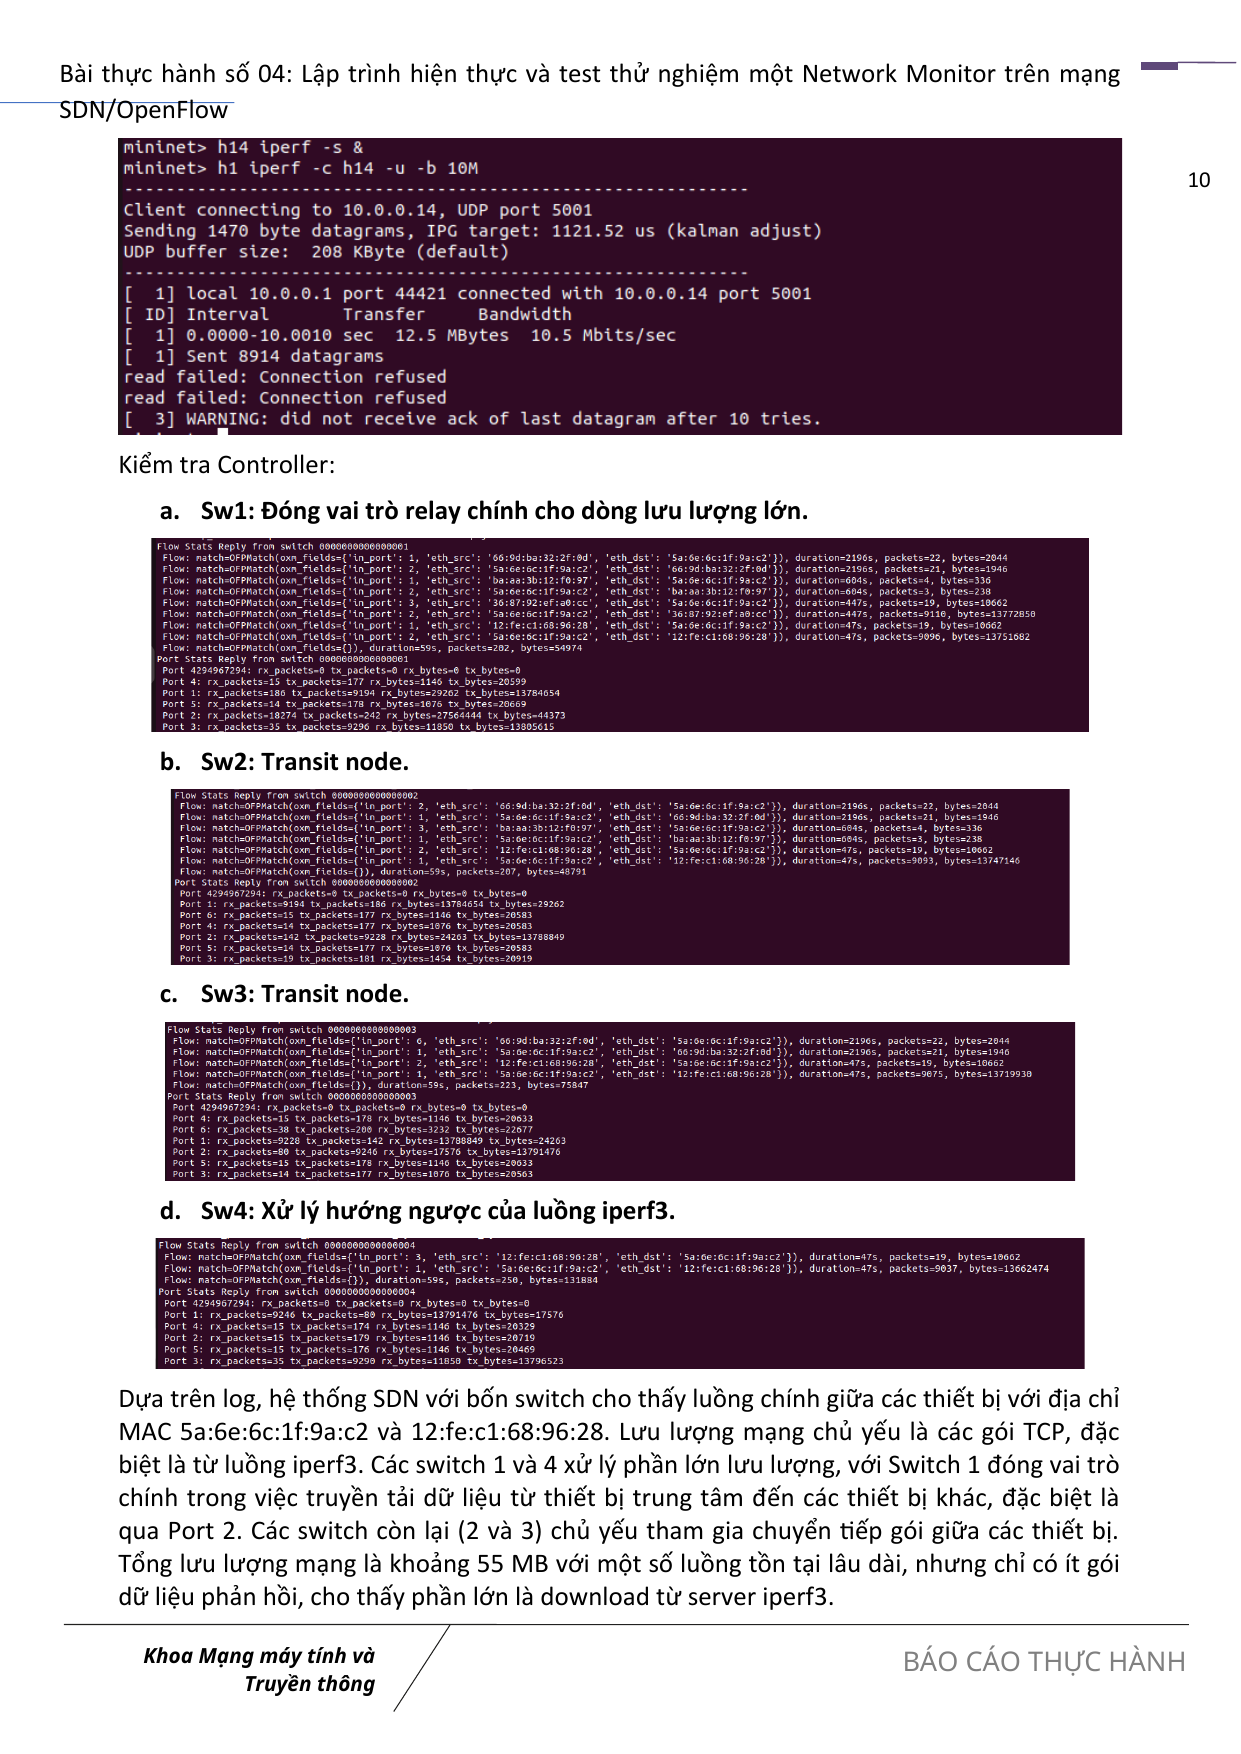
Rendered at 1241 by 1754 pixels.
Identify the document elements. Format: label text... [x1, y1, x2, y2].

subtitle Sw2: Transit node. [159, 744, 1122, 777]
subtitle Sw4: Xử lý hướng ngược của luồng iperf3. [159, 1193, 1122, 1226]
picture [165, 1022, 1076, 1181]
text Dựa trên log, hệ thống SDN với bốn switch cho thấy luồng chính giữa các thiết bị với địa chỉ MAC 5a:6e:6c:1f:9a:c2 và 12:fe:c1:68:96:28. Lưu lượng mạng chủ yếu là các gói TCP, đặc biệt là từ luồng iperf3. Các switch 1 và 4 xử lý phần lớn lưu lượng, với Switch 1 đóng vai trò chính trong việc truyền tải dữ liệu từ thiết bị trung tâm đến các thiết bị khác, đặc biệt là qua Port 2. Các switch còn lại (2 và 3) chủ yếu tham gia chuyển tiếp gói giữa các thiết bị. Tổng lưu lượng mạng là khoảng 55 MB với một số luồng tồn tại lâu dài, nhưng chỉ có ít gói dữ liệu phản hồi, cho thấy phần lớn là download từ server iperf3. [118, 1381, 1122, 1612]
picture [151, 538, 1089, 732]
subtitle Sw3: Transit node. [159, 977, 1122, 1010]
picture [118, 138, 1123, 435]
text Kiểm tra Controller: [118, 447, 1122, 481]
picture [170, 789, 1070, 965]
subtitle Sw1: Đóng vai trò relay chính cho dòng lưu lượng lớn. [159, 493, 1122, 526]
picture [155, 1238, 1085, 1369]
